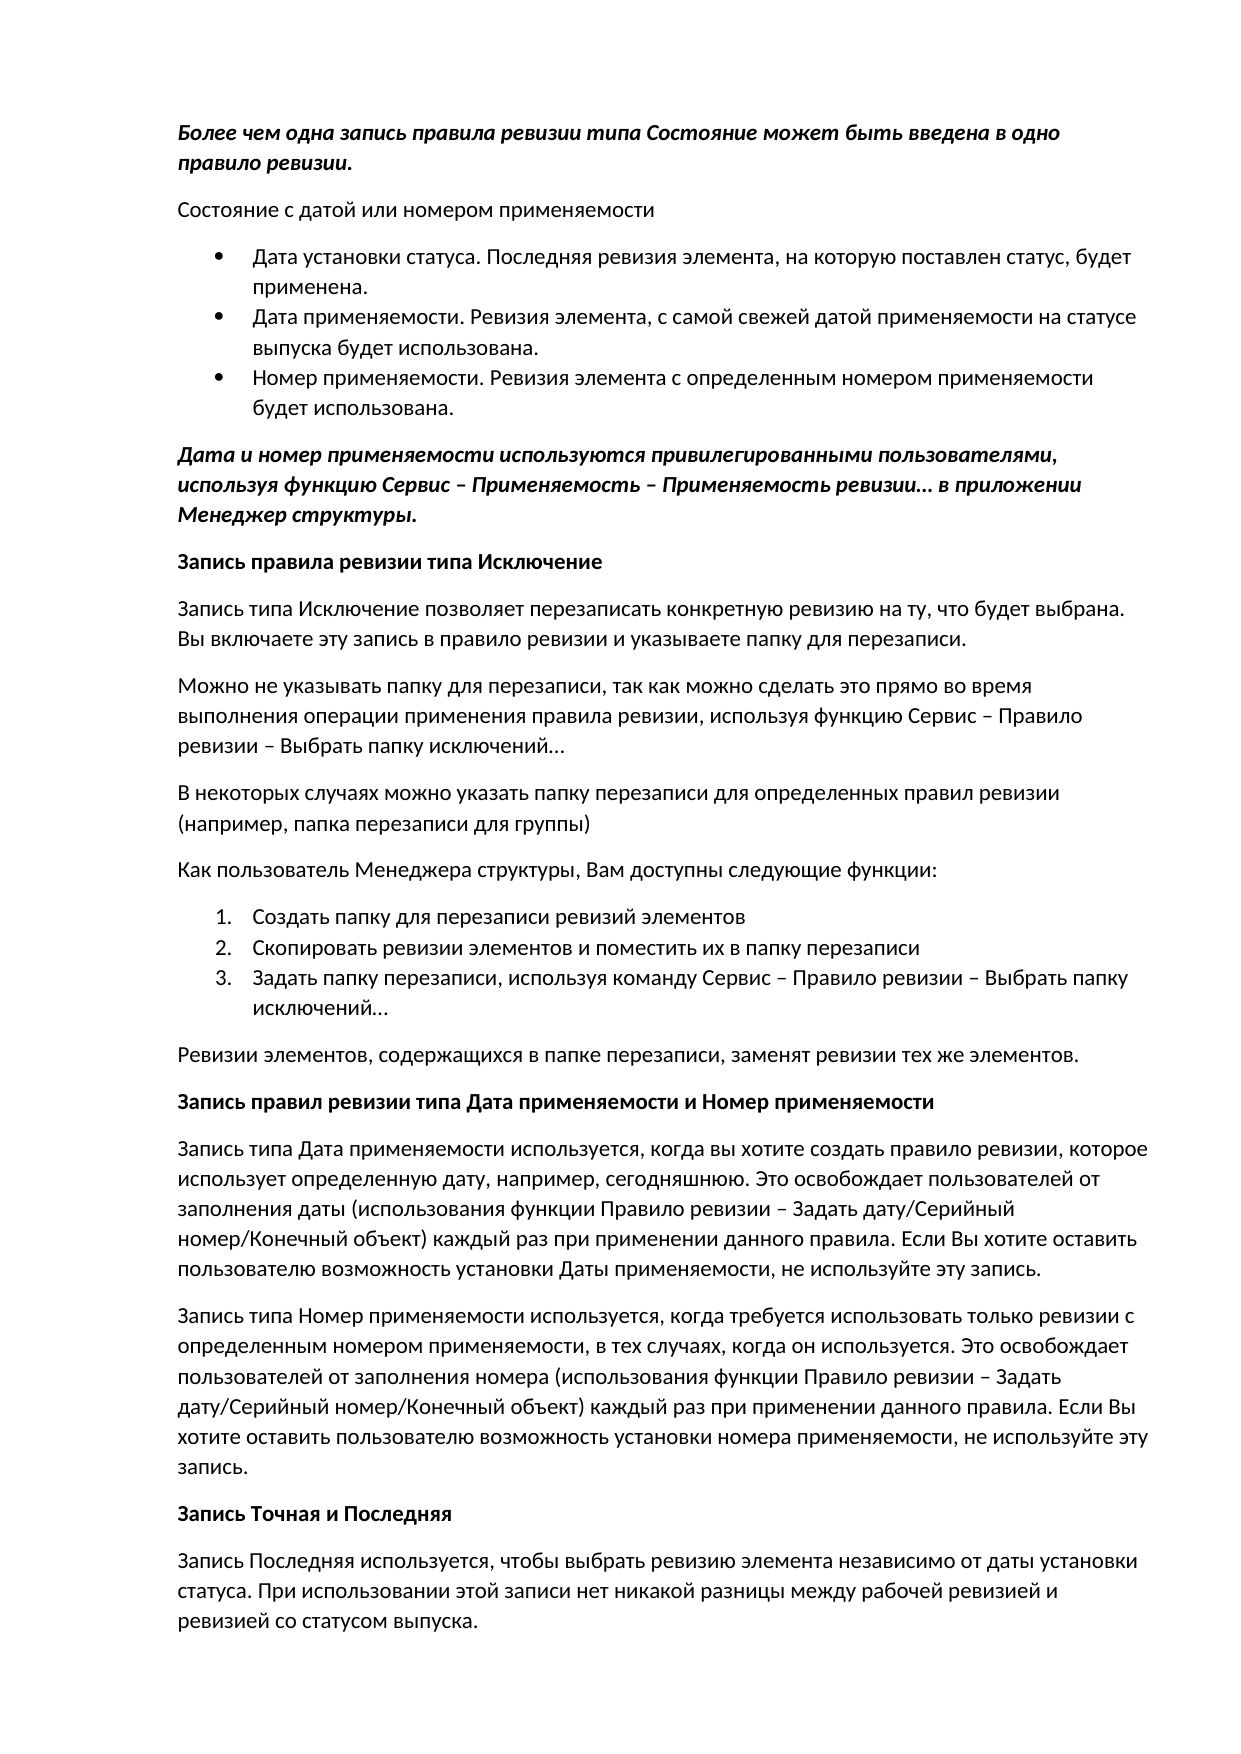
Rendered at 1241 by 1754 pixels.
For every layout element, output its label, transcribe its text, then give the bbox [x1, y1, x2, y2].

text Дата и номер применяемости используются привилегированными пользователями, используя функцию Сервис – Применяемость – Применяемость ревизии… в приложении Менеджер структуры. [177, 440, 1152, 528]
text Запись типа Дата применяемости используется, когда вы хотите создать правило ревизии, которое использует определенную дату, например, сегодняшнюю. Это освобождает пользователей от заполнения даты (использования функции Правило ревизии – Задать дату/Серийный номер/Конечный объект) каждый раз при применении данного правила. Если Вы хотите оставить пользователю возможность установки Даты применяемости, не используйте эту запись. [177, 1134, 1152, 1283]
text Запись правила ревизии типа Исключение [177, 547, 1152, 575]
text В некоторых случаях можно указать папку перезаписи для определенных правил ревизии (например, папка перезаписи для группы) [177, 778, 1152, 837]
list Задать папку перезаписи, используя команду Сервис – Правило ревизии – Выбрать папку исключений… [215, 963, 1152, 1021]
text Состояние с датой или номером применяемости [177, 195, 1152, 223]
list Дата установки статуса. Последняя ревизия элемента, на которую поставлен статус, будет применена. [215, 242, 1152, 300]
text Ревизии элементов, содержащихся в папке перезаписи, заменят ревизии тех же элементов. [177, 1040, 1152, 1068]
text Можно не указывать папку для перезаписи, так как можно сделать это прямо во время выполнения операции применения правила ревизии, используя функцию Сервис – Правило ревизии – Выбрать папку исключений… [177, 671, 1152, 760]
list Скопировать ревизии элементов и поместить их в папку перезаписи [215, 933, 1152, 961]
text Более чем одна запись правила ревизии типа Состояние может быть введена в одно правило ревизии. [177, 118, 1152, 176]
list Создать папку для перезаписи ревизий элементов [215, 902, 1152, 931]
text Запись Точная и Последняя [177, 1499, 1152, 1527]
list Номер применяемости. Ревизия элемента с определенным номером применяемости будет использована. [215, 363, 1152, 421]
text Запись типа Номер применяемости используется, когда требуется использовать только ревизии с определенным номером применяемости, в тех случаях, когда он используется. Это освобождает пользователей от заполнения номера (использования функции Правило ревизии – Задать дату/Серийный номер/Конечный объект) каждый раз при применении данного правила. Если Вы хотите оставить пользователю возможность установки номера применяемости, не используйте эту запись. [177, 1301, 1152, 1481]
list Дата применяемости. Ревизия элемента, с самой свежей датой применяемости на статусе выпуска будет использована. [215, 302, 1152, 361]
text Запись Последняя используется, чтобы выбрать ревизию элемента независимо от даты установки статуса. При использовании этой записи нет никакой разницы между рабочей ревизией и ревизией со статусом выпуска. [177, 1546, 1152, 1635]
text Как пользователь Менеджера структуры, Вам доступны следующие функции: [177, 856, 1152, 884]
text Запись правил ревизии типа Дата применяемости и Номер применяемости [177, 1087, 1152, 1115]
text Запись типа Исключение позволяет перезаписать конкретную ревизию на ту, что будет выбрана. Вы включаете эту запись в правило ревизии и указываете папку для перезаписи. [177, 594, 1152, 652]
